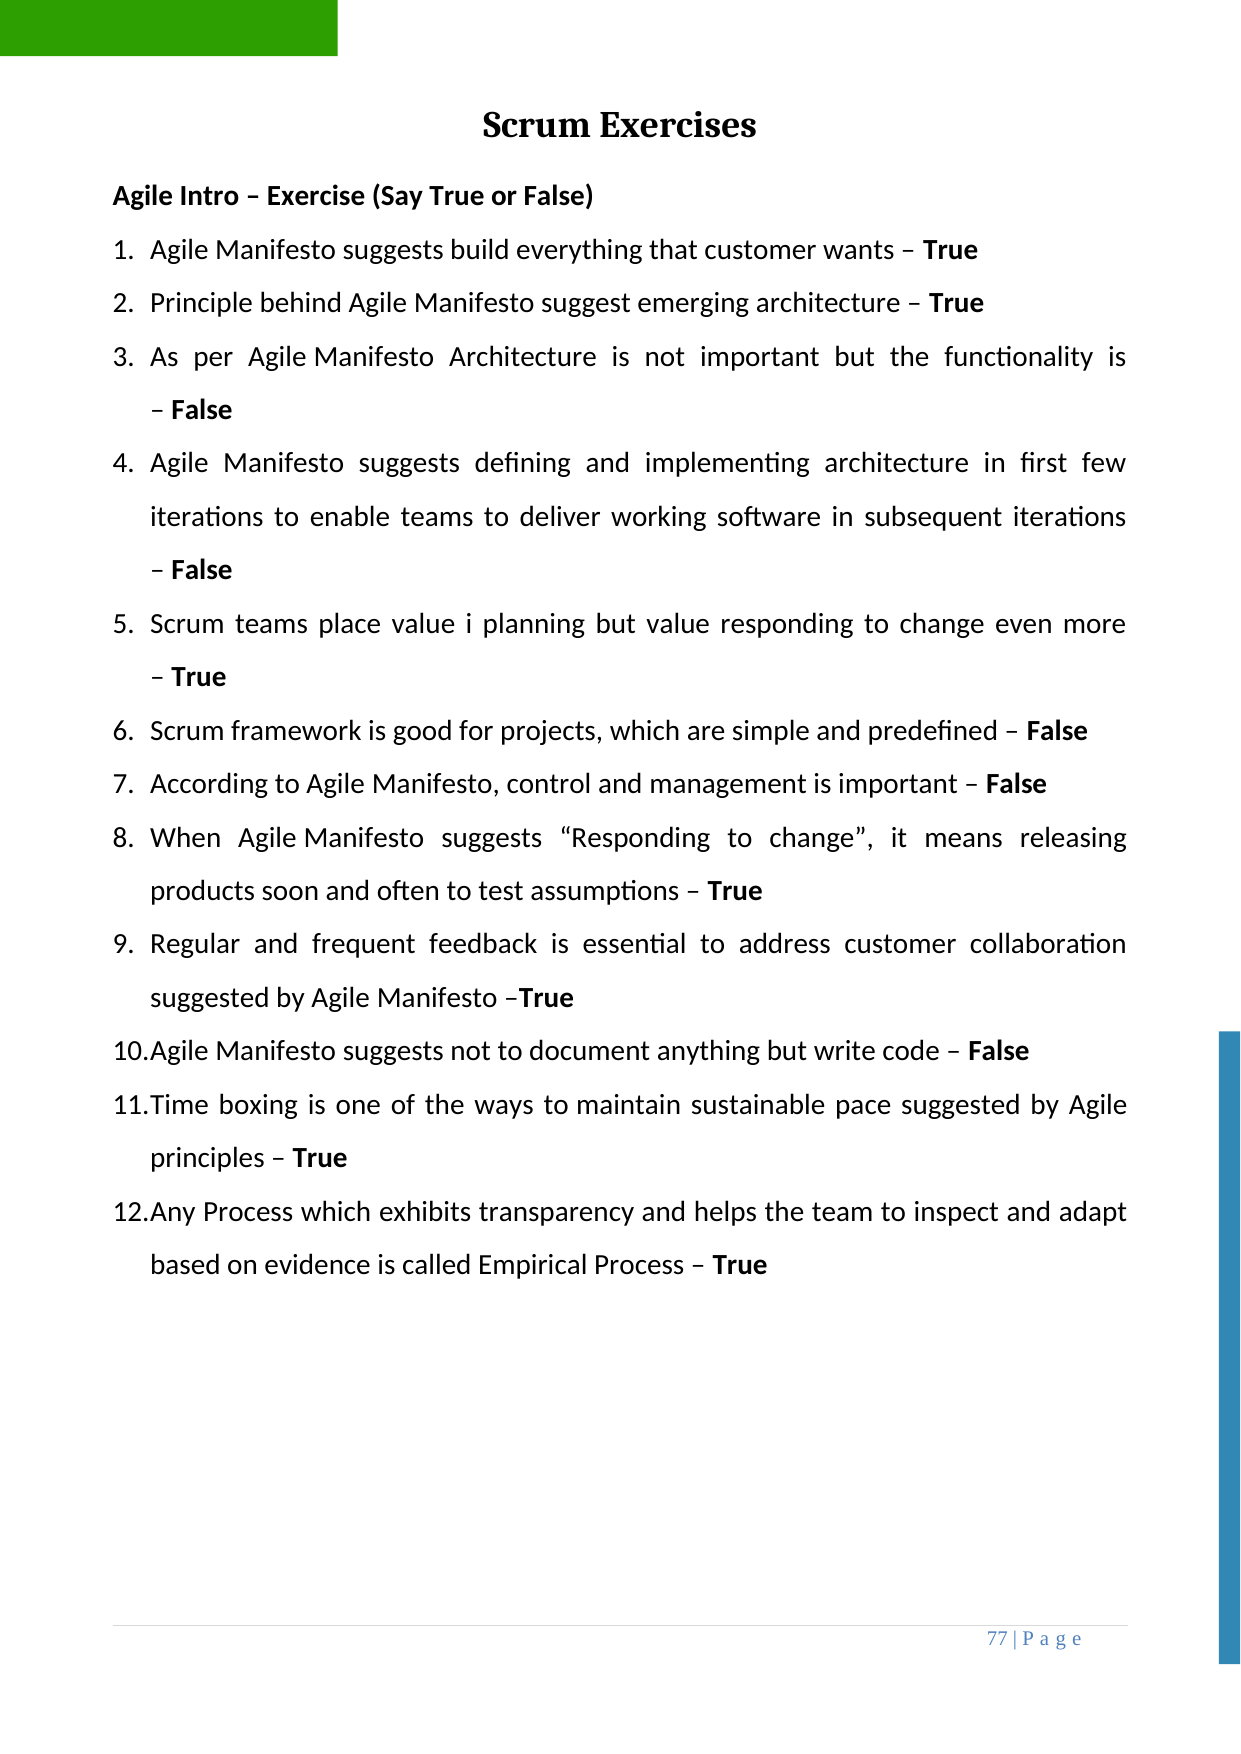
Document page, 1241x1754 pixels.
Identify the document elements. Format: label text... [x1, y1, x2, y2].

list As per Agile Manifesto Architecture is not important but the functionality is – False [112, 338, 1128, 427]
list When Agile Manifesto suggests “Responding to change”, it means releasing products soon and often to test assumptions – True [112, 819, 1128, 908]
list Agile Manifesto suggests defining and implementing architecture in first few iterations to enable teams to deliver working software in subsequent iterations – False [112, 444, 1128, 587]
list Agile Manifesto suggests build everything that customer wants – True [112, 231, 1128, 266]
text Agile Intro – Exercise (Say True or False) [112, 177, 1128, 213]
list Scrum framework is good for projects, which are simple and predefined – False [112, 712, 1128, 747]
list Any Process which exhibits transparency and helps the team to inspect and adapt based on evidence is called Empirical Process – True [112, 1193, 1128, 1282]
list Regular and frequent feedback is essential to address customer collaboration suggested by Agile Manifesto –True [112, 926, 1128, 1014]
subtitle Scrum Exercises [112, 104, 1128, 147]
list Principle behind Agile Manifesto suggest emerging architecture – True [112, 284, 1128, 320]
list Time boxing is one of the ways to maintain sustainable pace suggested by Agile principles – True [112, 1086, 1128, 1175]
list Scrum teams place value i planning but value responding to change even more – True [112, 605, 1128, 694]
list Agile Manifesto suggests not to document anything but write code – False [112, 1032, 1128, 1068]
list According to Agile Manifesto, control and management is important – False [112, 765, 1128, 801]
